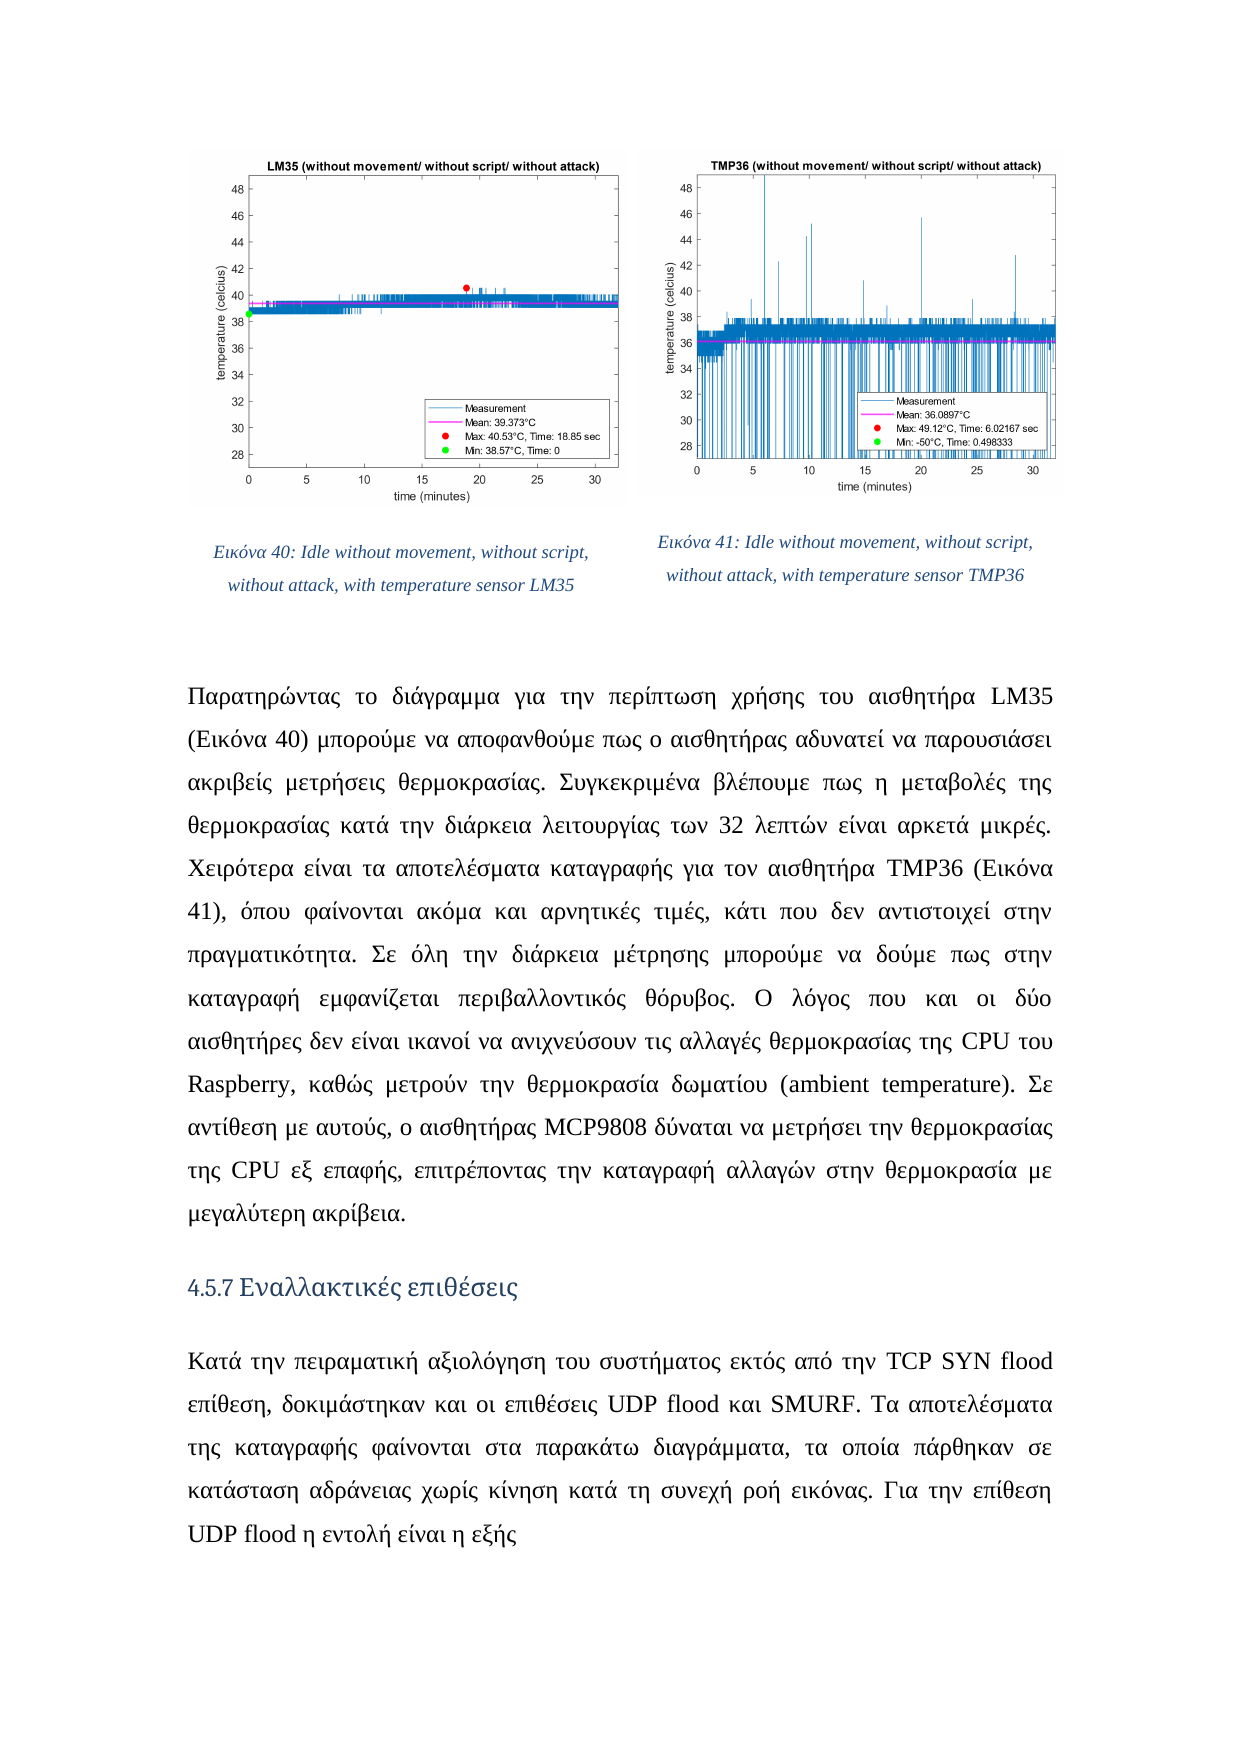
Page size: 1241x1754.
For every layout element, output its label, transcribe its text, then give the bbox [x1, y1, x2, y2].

subtitle 4.5.7 Εναλλακτικές επιθέσεις [187, 1274, 1053, 1303]
text Παρατηρώντας το διάγραμμα για την περίπτωση χρήσης του αισθητήρα LM35 (Εικόνα 40) μπορούμε να αποφανθούμε πως ο αισθητήρας αδυνατεί να παρουσιάσει ακριβείς μετρήσεις θερμοκρασίας. Συγκεκριμένα βλέπουμε πως η μεταβολές της θερμοκρασίας κατά την διάρκεια λειτουργίας των 32 λεπτών είναι αρκετά μικρές. Χειρότερα είναι τα αποτελέσματα καταγραφής για τον αισθητήρα TMP36 (Εικόνα 41), όπου φαίνονται ακόμα και αρνητικές τιμές, κάτι που δεν αντιστοιχεί στην πραγματικότητα. Σε όλη την διάρκεια μέτρησης μπορούμε να δούμε πως στην καταγραφή εμφανίζεται περιβαλλοντικός θόρυβος. Ο λόγος που και οι δύο αισθητήρες δεν είναι ικανοί να ανιχνεύσουν τις αλλαγές θερμοκρασίας της CPU του Raspberry, καθώς μετρούν την θερμοκρασία δωματίου (ambient temperature). Σε αντίθεση με αυτούς, ο αισθητήρας MCP9808 δύναται να μετρήσει την θερμοκρασίας της CPU εξ επαφής, επιτρέποντας την καταγραφή αλλαγών στην θερμοκρασία με μεγαλύτερη ακρίβεια. [187, 681, 1053, 1227]
table_header Εικόνα 41: Idle without movement, without script, without attack, with temperature sensor TMP36 [626, 150, 1064, 681]
picture [187, 150, 627, 507]
picture [637, 150, 1065, 497]
text Κατά την πειραματική αξιολόγηση του συστήματος εκτός από την TCP SYN flood επίθεση, δοκιμάστηκαν και οι επιθέσεις UDP flood και SMURF. Τα αποτελέσματα της καταγραφής φαίνονται στα παρακάτω διαγράμματα, τα οποία πάρθηκαν σε κατάσταση αδράνειας χωρίς κίνηση κατά τη συνεχή ροή εικόνας. Για την επίθεση UDP flood η εντολή είναι η εξής [187, 1346, 1053, 1547]
table_header Εικόνα 40: Idle without movement, without script, without attack, with temperature sensor LM35 [176, 150, 626, 681]
